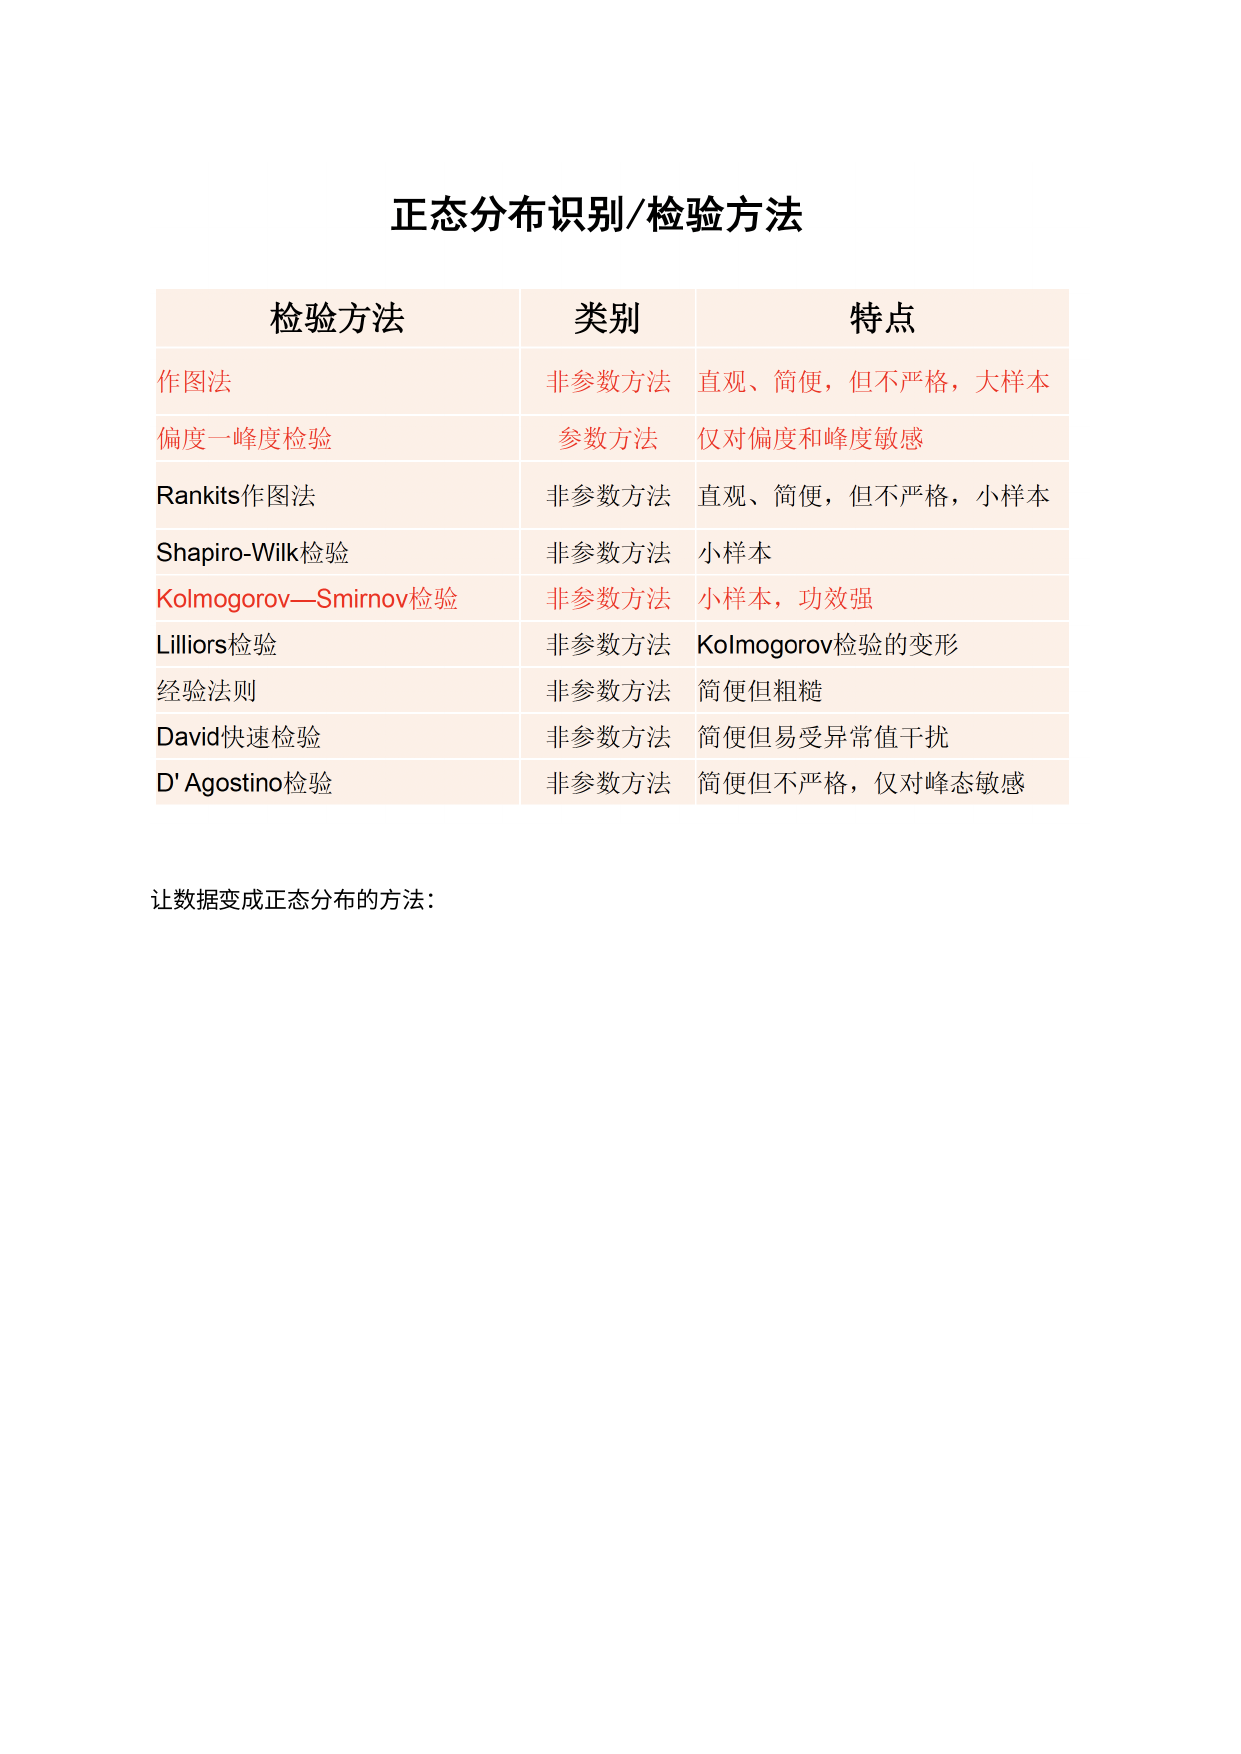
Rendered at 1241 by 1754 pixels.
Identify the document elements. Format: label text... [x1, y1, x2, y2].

picture [150, 162, 1091, 824]
text 让数据变成正态分布的方法： [150, 866, 1090, 931]
